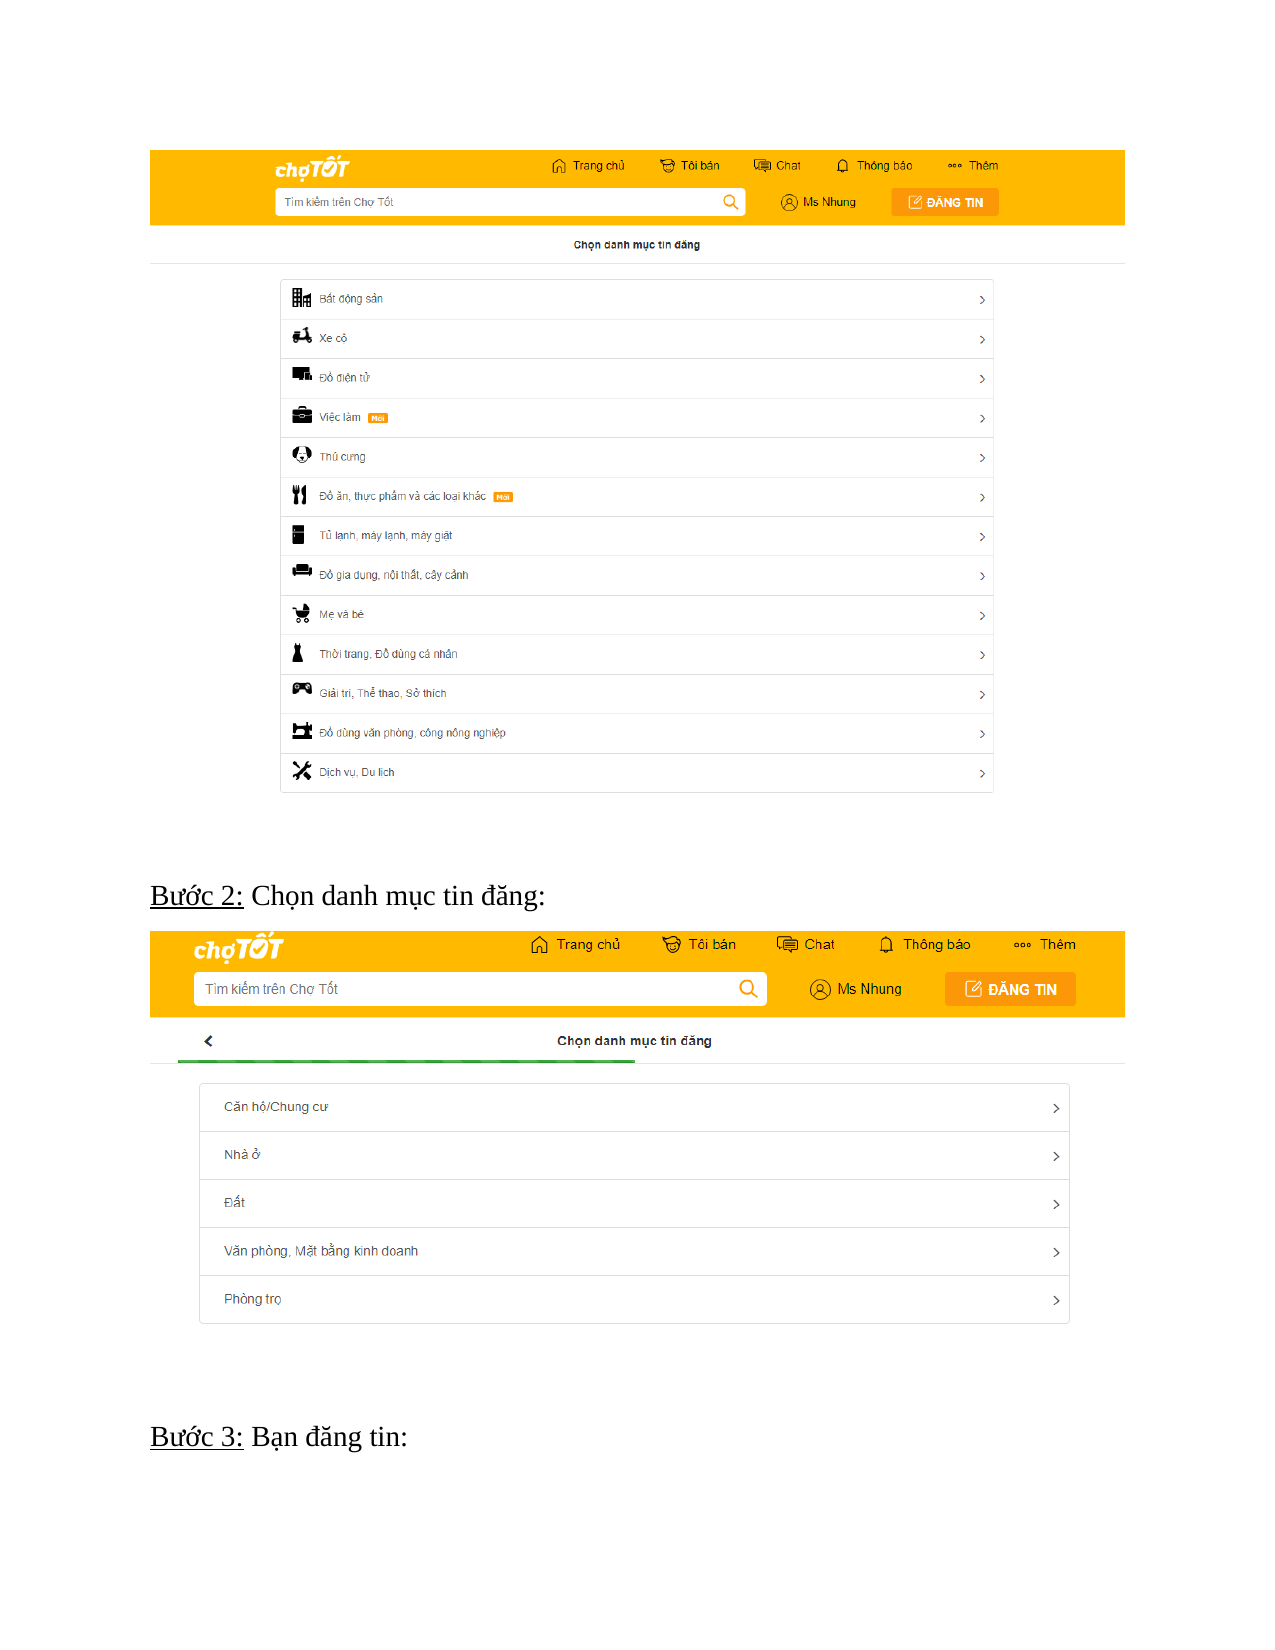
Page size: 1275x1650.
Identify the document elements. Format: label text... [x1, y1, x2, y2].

picture [150, 931, 1125, 1401]
text Bước 2: Chọn danh mục tin đăng: [150, 878, 1125, 912]
text Bước 3: Bạn đăng tin: [150, 1419, 1125, 1453]
picture [150, 150, 1125, 860]
